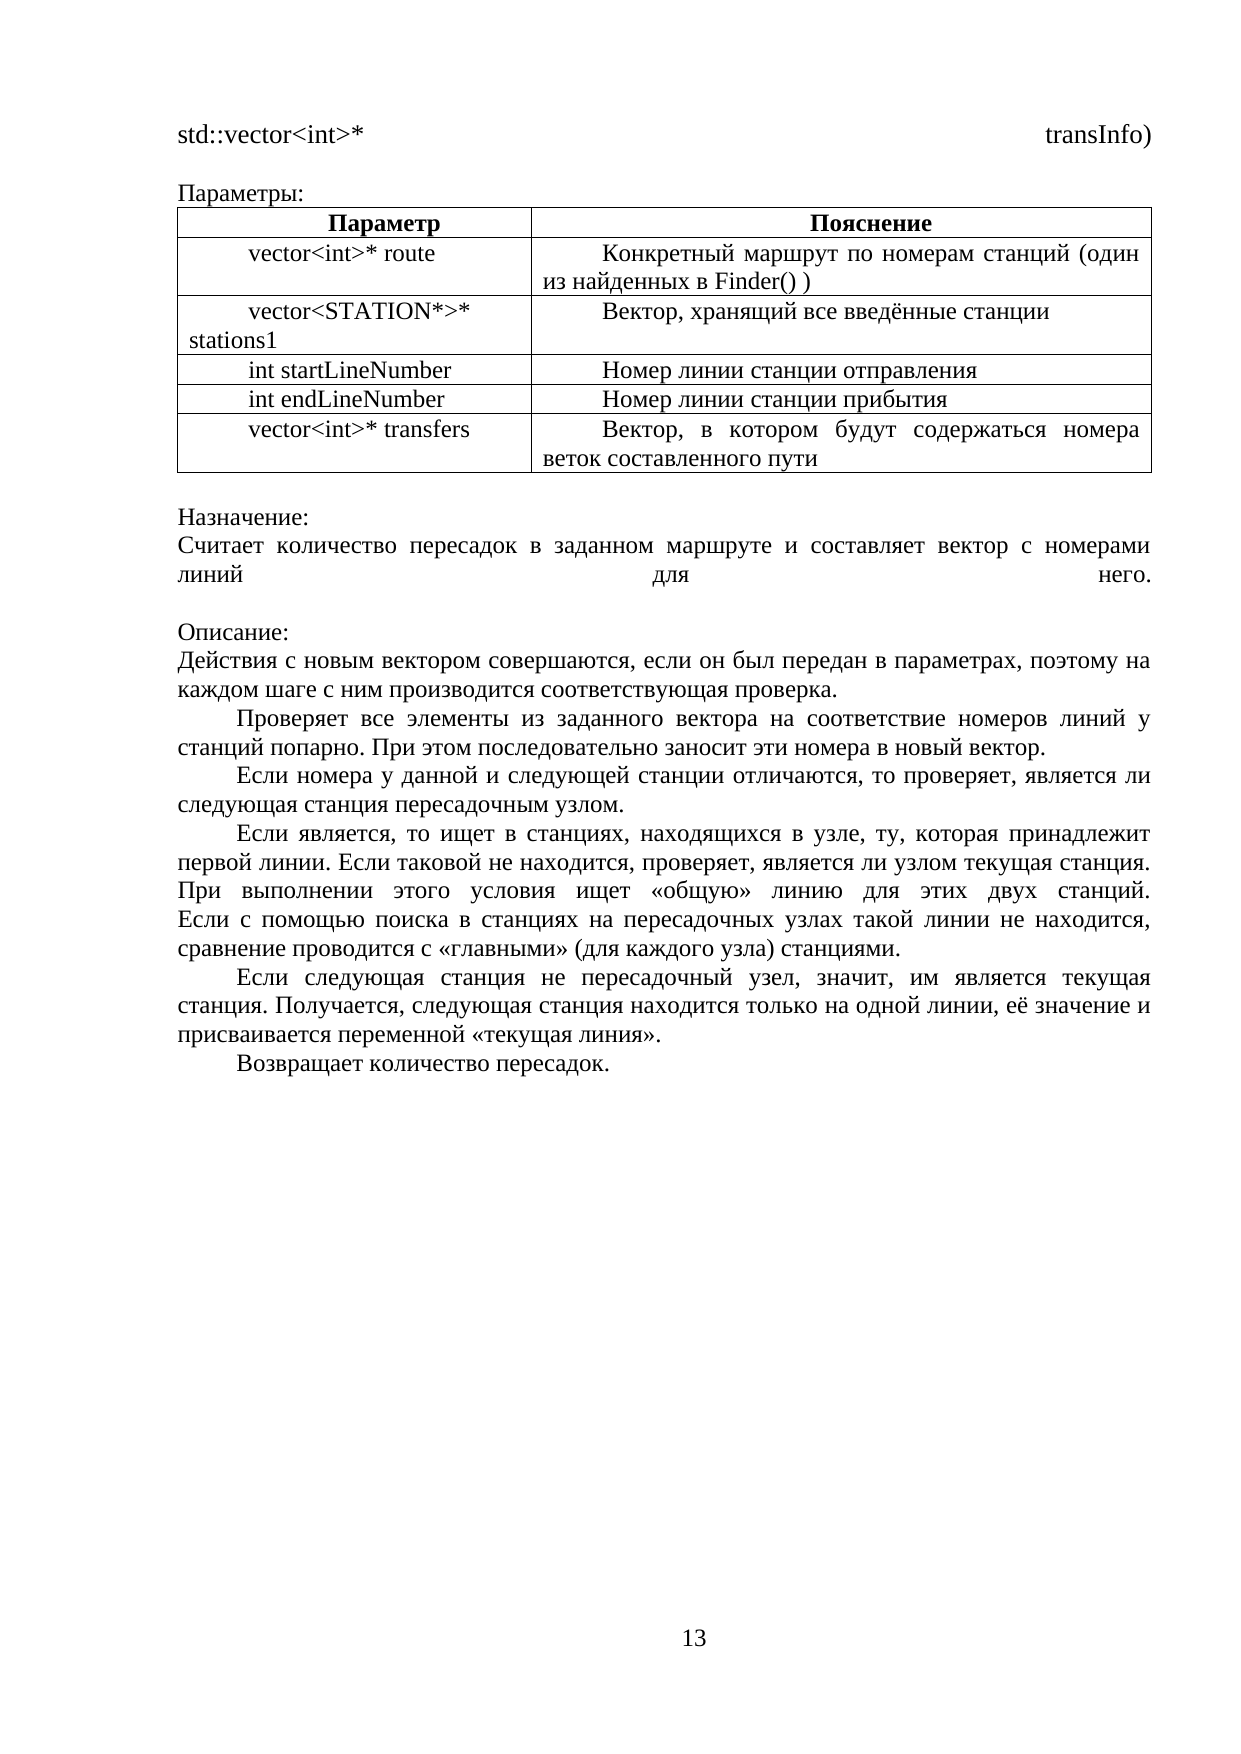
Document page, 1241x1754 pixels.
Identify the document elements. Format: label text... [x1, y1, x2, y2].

text Если номера у данной и следующей станции отличаются, то проверяет, является ли следующая станция пересадочным узлом. [177, 760, 1152, 818]
table_cell int endLineNumber [178, 385, 531, 413]
table_header Пояснение [532, 208, 1151, 237]
table_cell Конкретный маршрут по номерам станций (один из найденных в Finder() ) [532, 238, 1151, 295]
table_cell int startLineNumber [178, 355, 531, 383]
table_cell vector<int>* route [178, 238, 531, 295]
text Если является, то ищет в станциях, находящихся в узле, ту, которая принадлежит первой линии. Если таковой не находится, проверяет, является ли узлом текущая станция. При выполнении этого условия ищет «общую» линию для этих двух станций. Если с помощью поиска в станциях на пересадочных узлах такой линии не находится, сравнение проводится с «главными» (для каждого узла) станциями. [177, 818, 1152, 962]
table_cell Вектор, хранящий все введённые станции [532, 296, 1151, 354]
table_cell Вектор, в котором будут содержаться номера веток составленного пути [532, 414, 1151, 472]
table_cell Номер линии станции прибытия [532, 385, 1151, 413]
table_cell vector<STATION*>* stations1 [178, 296, 531, 354]
text Проверяет все элементы из заданного вектора на соответствие номеров линий у станций попарно. При этом последовательно заносит эти номера в новый вектор. [177, 703, 1152, 760]
table_cell Номер линии станции отправления [532, 355, 1151, 383]
table_header Параметр [178, 208, 531, 237]
text Возвращает количество пересадок. [177, 1048, 1152, 1077]
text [177, 118, 1152, 207]
text Если следующая станция не пересадочный узел, значит, им является текущая станция. Получается, следующая станция находится только на одной линии, её значение и присваивается переменной «текущая линия». [177, 962, 1152, 1048]
text Назначение: Cчитает количество пересадок в заданном маршруте и составляет вектор с номерами линий для него. Описание: Действия с новым вектором совершаются, если он был передан в параметрах, поэтому на каждом шаге с ним производится соответствующая проверка. [177, 473, 1152, 703]
table_cell vector<int>* transfers [178, 414, 531, 472]
